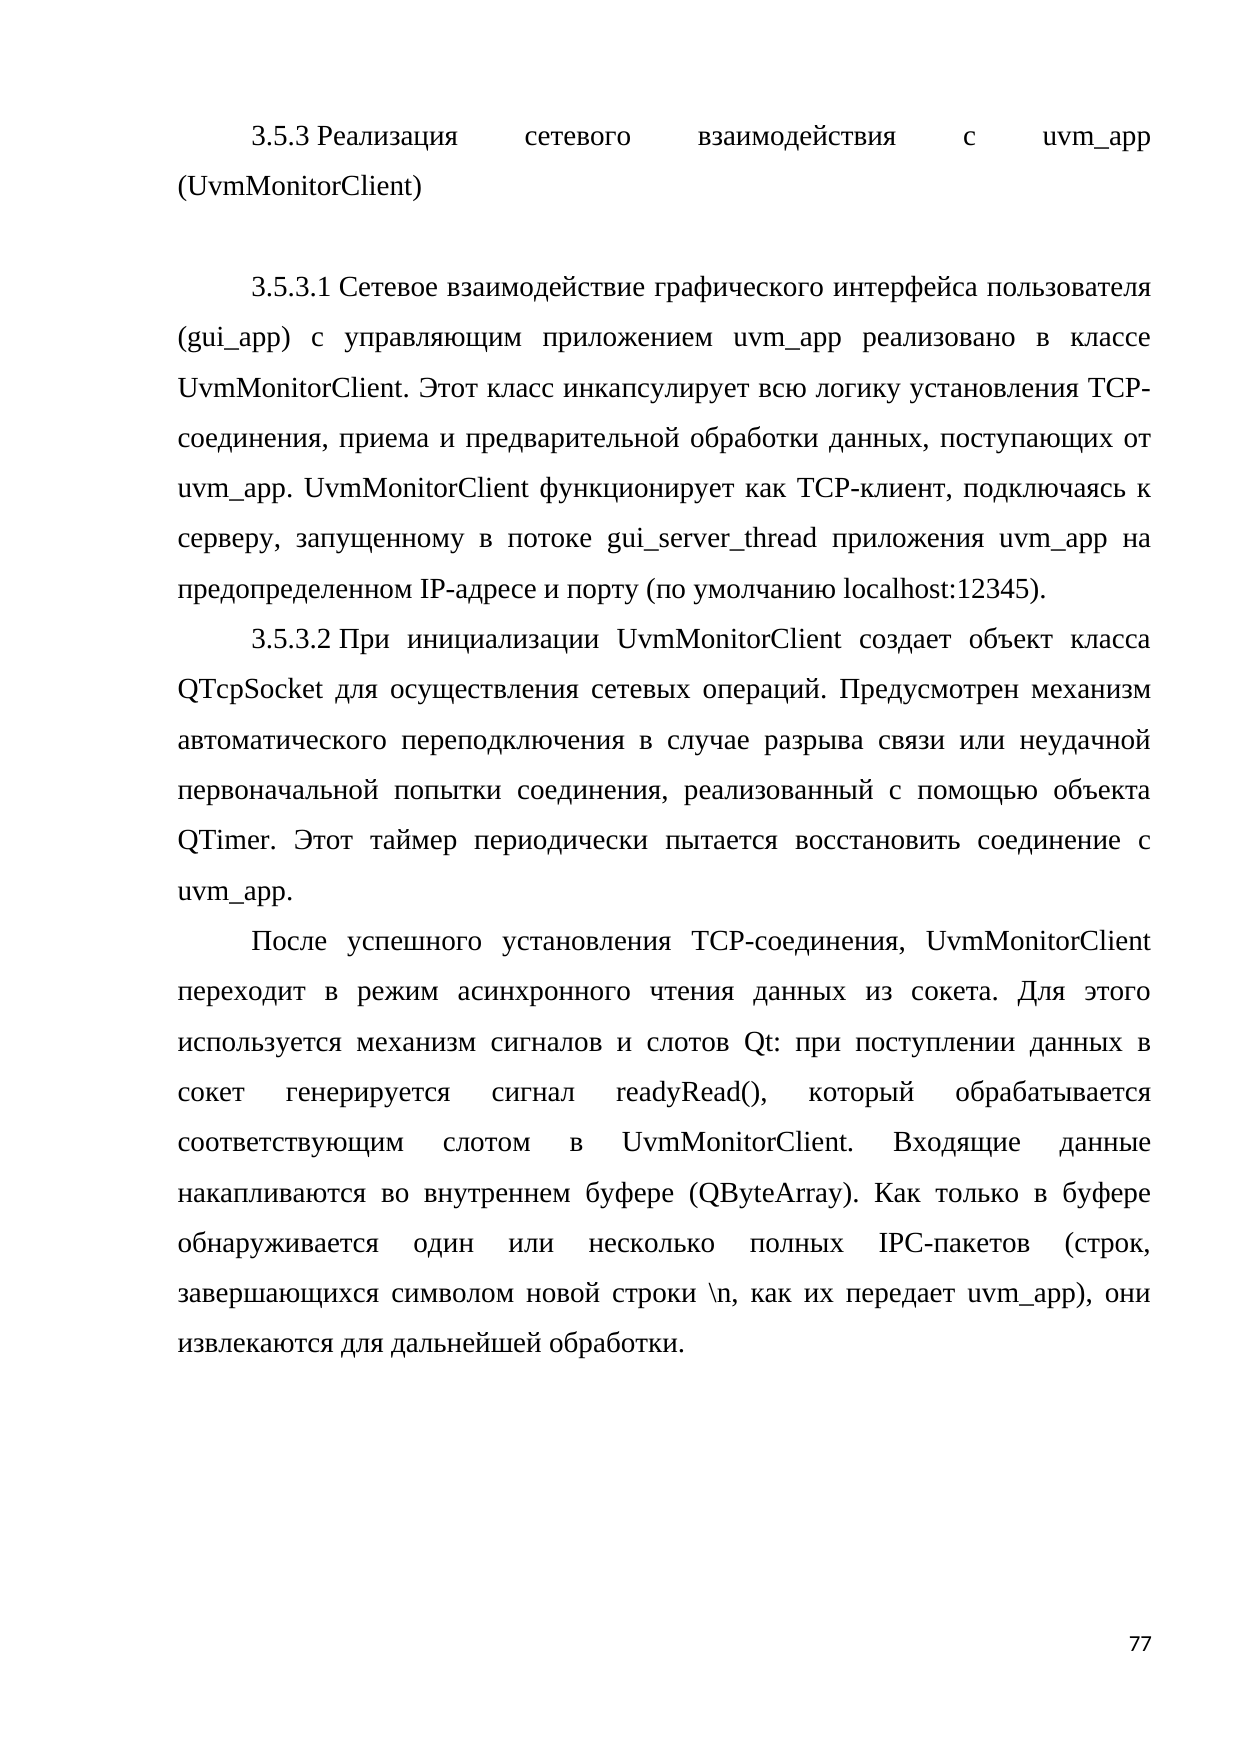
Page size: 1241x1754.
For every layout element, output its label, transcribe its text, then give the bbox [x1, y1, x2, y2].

text После успешного установления TCP-соединения, UvmMonitorClient переходит в режим асинхронного чтения данных из сокета. Для этого используется механизм сигналов и слотов Qt: при поступлении данных в сокет генерируется сигнал readyRead(), который обрабатывается соответствующим слотом в UvmMonitorClient. Входящие данные накапливаются во внутреннем буфере (QByteArray). Как только в буфере обнаруживается один или несколько полных IPC-пакетов (строк, завершающихся символом новой строки \n, как их передает uvm_app), они извлекаются для дальнейшей обработки. [177, 923, 1152, 1359]
text Реализация сетевого взаимодействия с uvm_app (UvmMonitorClient) [177, 118, 1152, 202]
text При инициализации UvmMonitorClient создает объект класса QTcpSocket для осуществления сетевых операций. Предусмотрен механизм автоматического переподключения в случае разрыва связи или неудачной первоначальной попытки соединения, реализованный с помощью объекта QTimer. Этот таймер периодически пытается восстановить соединение с uvm_app. [177, 621, 1152, 906]
text Сетевое взаимодействие графического интерфейса пользователя (gui_app) с управляющим приложением uvm_app реализовано в классе UvmMonitorClient. Этот класс инкапсулирует всю логику установления TCP-соединения, приема и предварительной обработки данных, поступающих от uvm_app. UvmMonitorClient функционирует как TCP-клиент, подключаясь к серверу, запущенному в потоке gui_server_thread приложения uvm_app на предопределенном IP-адресе и порту (по умолчанию localhost:12345). [177, 269, 1152, 604]
